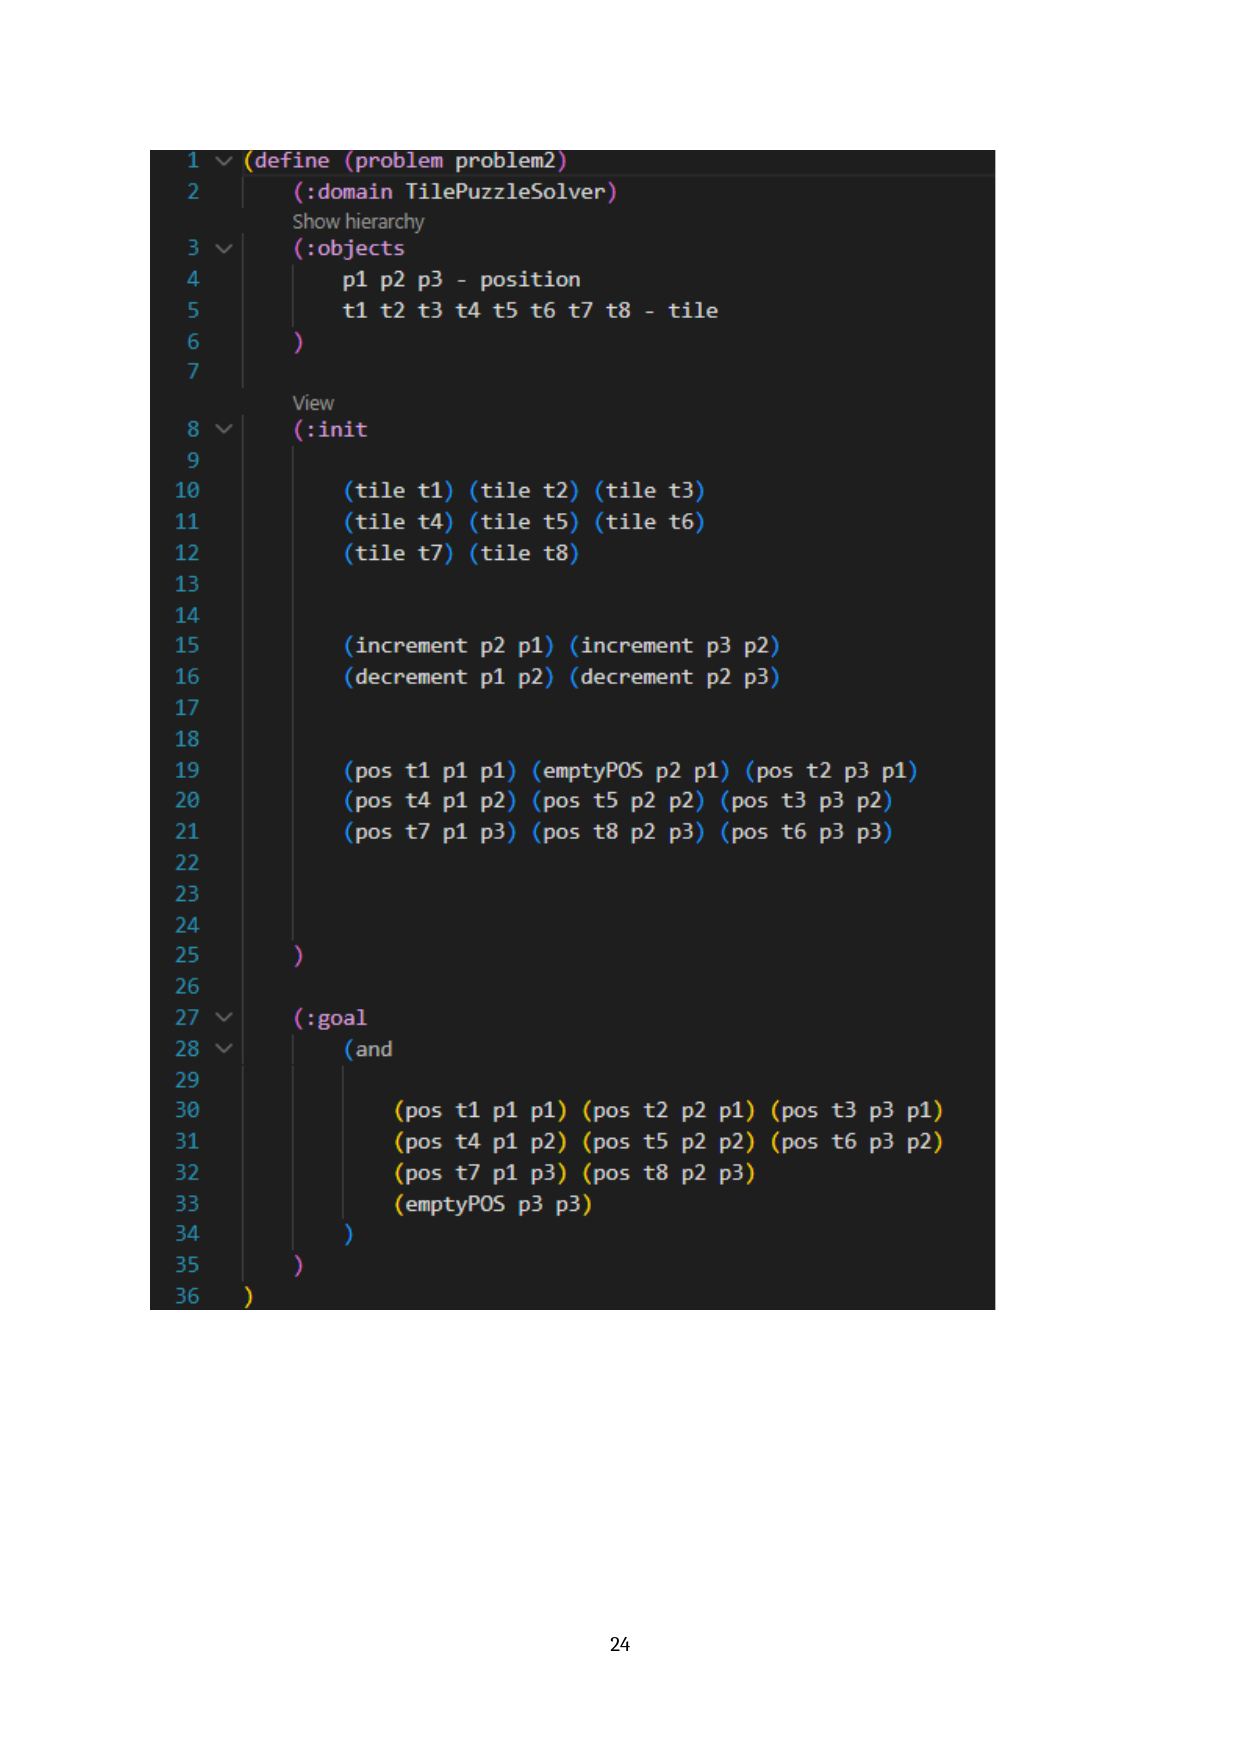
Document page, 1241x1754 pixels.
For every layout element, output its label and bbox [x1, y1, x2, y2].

picture [150, 150, 996, 1310]
